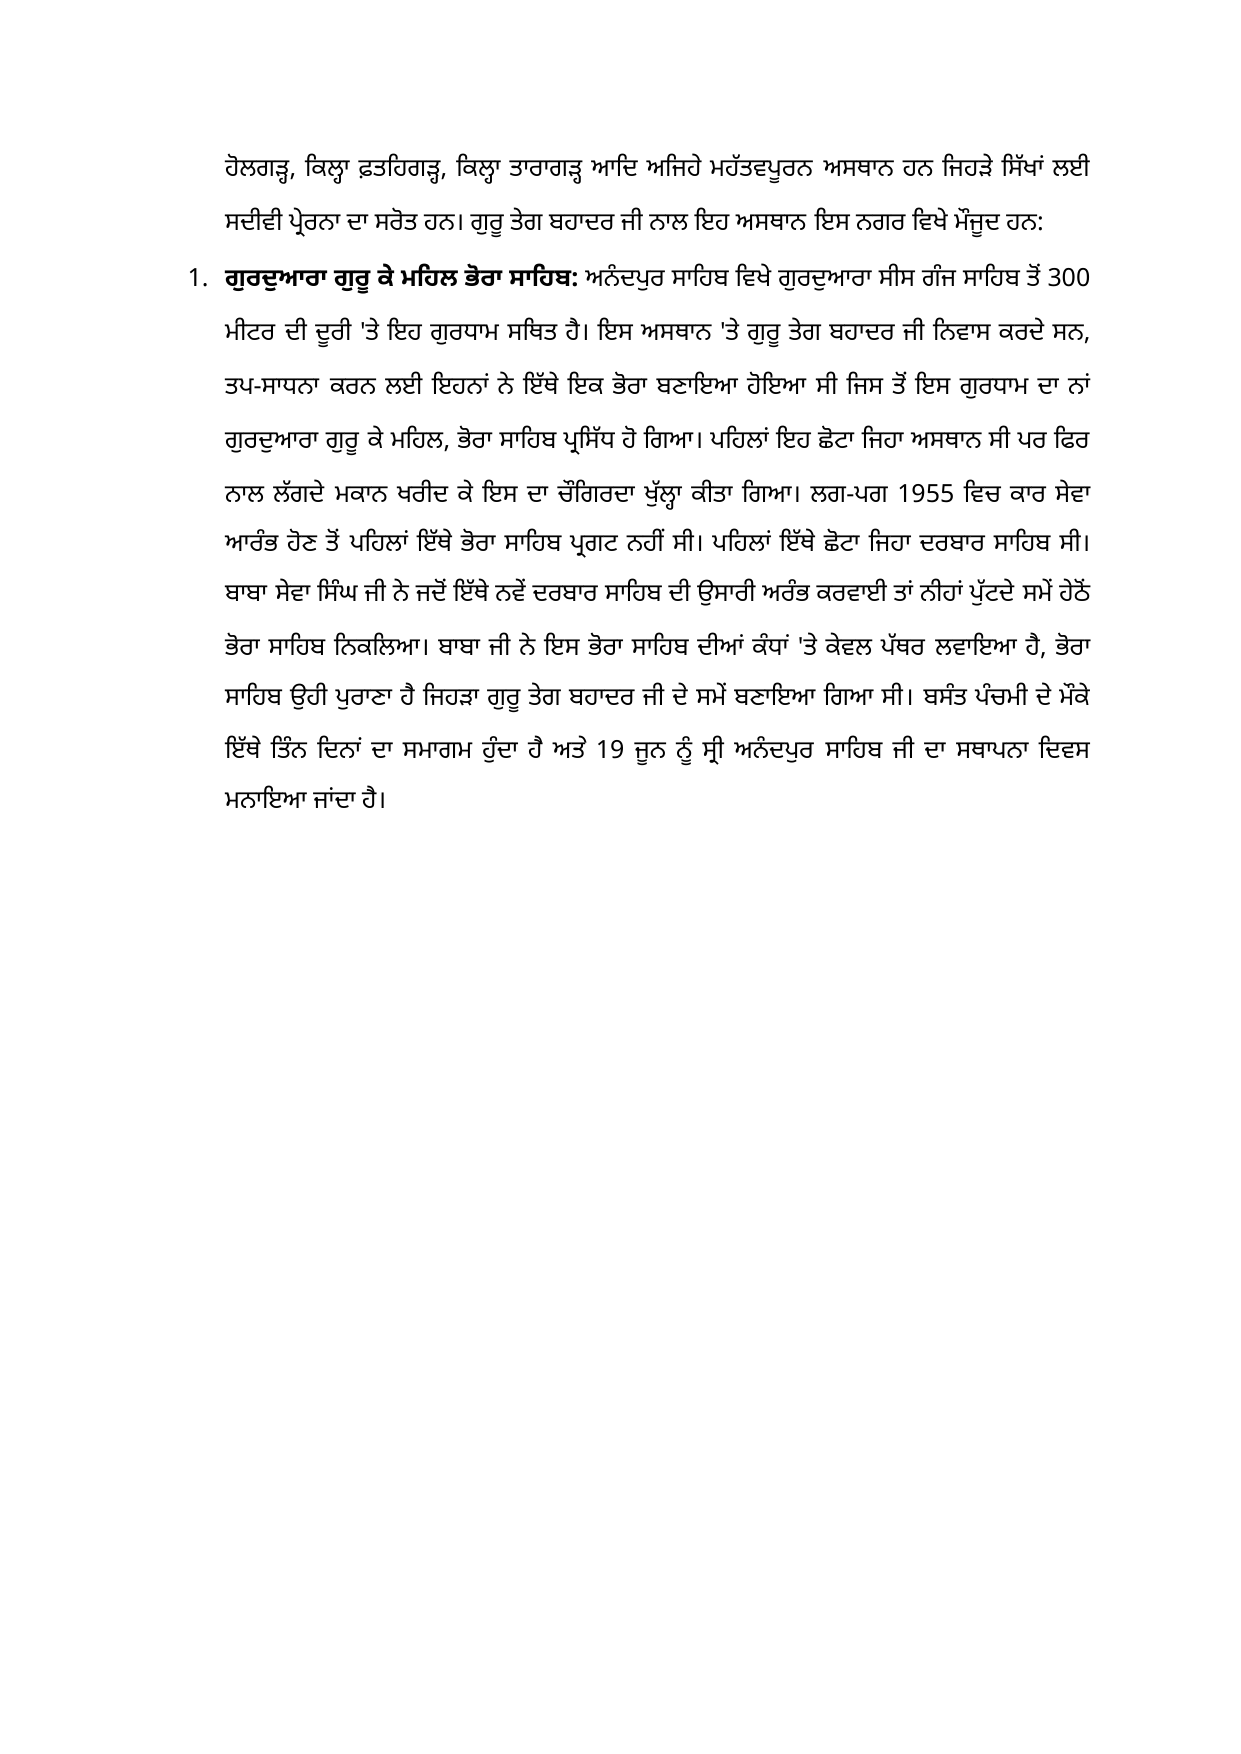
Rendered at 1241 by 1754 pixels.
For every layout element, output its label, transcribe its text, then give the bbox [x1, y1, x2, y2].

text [225, 150, 1090, 241]
list ਗੁਰਦੁਆਰਾ ਗੁਰੂ ਕੇ ਮਹਿਲ ਭੋਰਾ ਸਾਹਿਬ: ਅਨੰਦਪੁਰ ਸਾਹਿਬ ਵਿਖੇ ਗੁਰਦੁਆਰਾ ਸੀਸ ਗੰਜ ਸਾਹਿਬ ਤੋਂ 300 ਮੀਟਰ ਦੀ ਦੂਰੀ 'ਤੇ ਇਹ ਗੁਰਧਾਮ ਸਥਿਤ ਹੈ। ਇਸ ਅਸਥਾਨ 'ਤੇ ਗੁਰੂ ਤੇਗ ਬਹਾਦਰ ਜੀ ਨਿਵਾਸ ਕਰਦੇ ਸਨ, ਤਪ-ਸਾਧਨਾ ਕਰਨ ਲਈ ਇਹਨਾਂ ਨੇ ਇੱਥੇ ਇਕ ਭੋਰਾ ਬਣਾਇਆ ਹੋਇਆ ਸੀ ਜਿਸ ਤੋਂ ਇਸ ਗੁਰਧਾਮ ਦਾ ਨਾਂ ਗੁਰਦੁਆਰਾ ਗੁਰੂ ਕੇ ਮਹਿਲ, ਭੋਰਾ ਸਾਹਿਬ ਪ੍ਰਸਿੱਧ ਹੋ ਗਿਆ। ਪਹਿਲਾਂ ਇਹ ਛੋਟਾ ਜਿਹਾ ਅਸਥਾਨ ਸੀ ਪਰ ਫਿਰ ਨਾਲ ਲੱਗਦੇ ਮਕਾਨ ਖਰੀਦ ਕੇ ਇਸ ਦਾ ਚੌਗਿਰਦਾ ਖੁੱਲ੍ਹਾ ਕੀਤਾ ਗਿਆ। ਲਗ-ਪਗ 1955 ਵਿਚ ਕਾਰ ਸੇਵਾ ਆਰੰਭ ਹੋਣ ਤੋਂ ਪਹਿਲਾਂ ਇੱਥੇ ਭੋਰਾ ਸਾਹਿਬ ਪ੍ਰਗਟ ਨਹੀਂ ਸੀ। ਪਹਿਲਾਂ ਇੱਥੇ ਛੋਟਾ ਜਿਹਾ ਦਰਬਾਰ ਸਾਹਿਬ ਸੀ। ਬਾਬਾ ਸੇਵਾ ਸਿੰਘ ਜੀ ਨੇ ਜਦੋਂ ਇੱਥੇ ਨਵੇਂ ਦਰਬਾਰ ਸਾਹਿਬ ਦੀ ਉਸਾਰੀ ਅਰੰਭ ਕਰਵਾਈ ਤਾਂ ਨੀਹਾਂ ਪੁੱਟਦੇ ਸਮੇਂ ਹੇਠੋਂ ਭੋਰਾ ਸਾਹਿਬ ਨਿਕਲਿਆ। ਬਾਬਾ ਜੀ ਨੇ ਇਸ ਭੋਰਾ ਸਾਹਿਬ ਦੀਆਂ ਕੰਧਾਂ 'ਤੇ ਕੇਵਲ ਪੱਥਰ ਲਵਾਇਆ ਹੈ, ਭੋਰਾ ਸਾਹਿਬ ਉਹੀ ਪੁਰਾਣਾ ਹੈ ਜਿਹੜਾ ਗੁਰੂ ਤੇਗ ਬਹਾਦਰ ਜੀ ਦੇ ਸਮੇਂ ਬਣਾਇਆ ਗਿਆ ਸੀ। ਬਸੰਤ ਪੰਚਮੀ ਦੇ ਮੌਕੇ ਇੱਥੇ ਤਿੰਨ ਦਿਨਾਂ ਦਾ ਸਮਾਗਮ ਹੁੰਦਾ ਹੈ ਅਤੇ 19 ਜੂਨ ਨੂੰ ਸ੍ਰੀ ਅਨੰਦਪੁਰ ਸਾਹਿਬ ਜੀ ਦਾ ਸਥਾਪਨਾ ਦਿਵਸ ਮਨਾਇਆ ਜਾਂਦਾ ਹੈ। [187, 259, 1090, 819]
